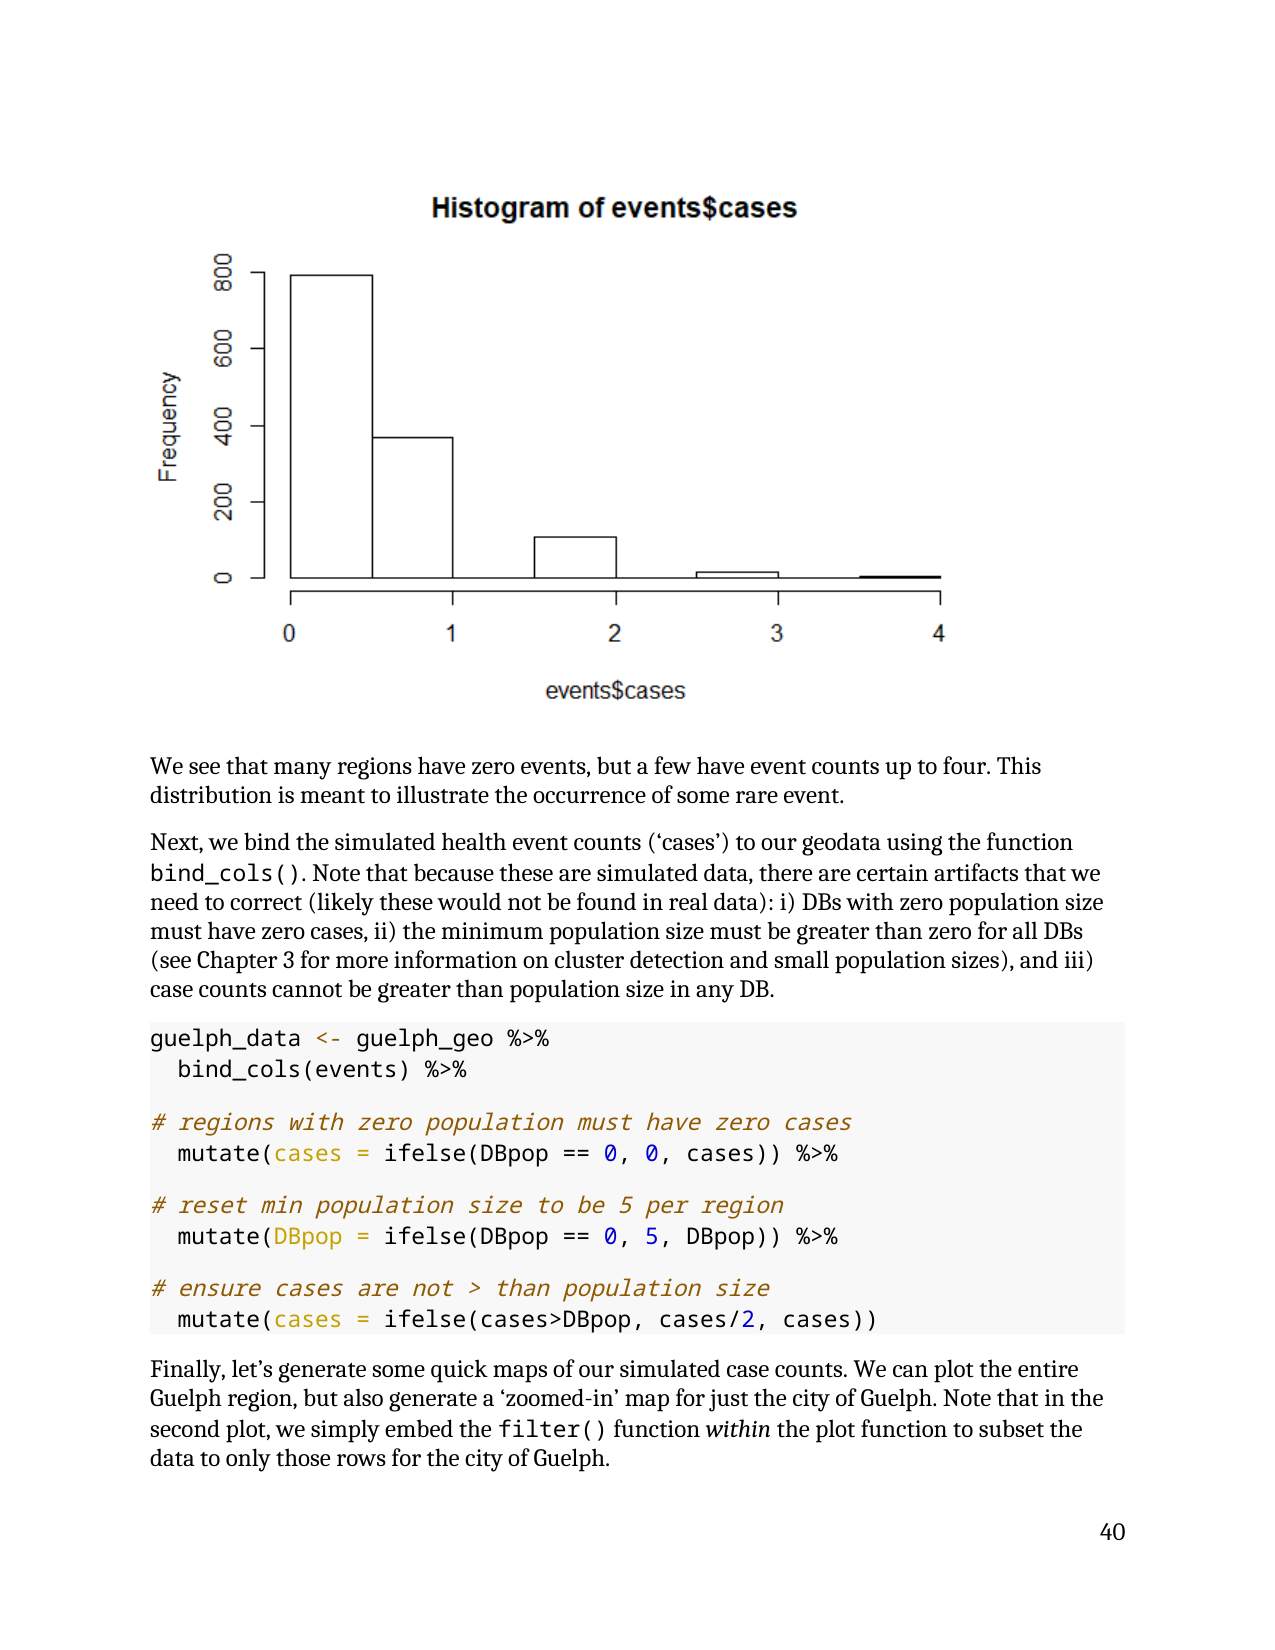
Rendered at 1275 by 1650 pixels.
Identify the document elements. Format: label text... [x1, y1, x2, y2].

picture [150, 150, 1025, 734]
text # regions with zero population must have zero cases mutate(cases = ifelse(DBpop == 0, 0, cases)) %>% [837, 1105, 1125, 1168]
text Finally, let’s generate some quick maps of our simulated case counts. We can plot the entire Guelph region, but also generate a ‘zoomed-in’ map for just the city of Guelph. Note that in the second plot, we simply embed the filter() function within the plot function to subset the data to only those rows for the city of Guelph. [150, 1355, 1125, 1473]
text We see that many regions have zero events, but a few have event counts up to four. This distribution is meant to illustrate the occurrence of some rare event. [150, 752, 1125, 809]
text # ensure cases are not > than population size mutate(cases = ifelse(cases>DBpop, cases/2, cases)) [769, 1272, 1125, 1334]
text # reset min population size to be 5 per region mutate(DBpop = ifelse(DBpop == 0, 5, DBpop)) %>% [782, 1189, 1125, 1251]
text guelph_data <- guelph_geo %>% bind_cols(events) %>% [466, 1022, 1125, 1084]
text Next, we bind the simulated health event counts (‘cases’) to our geodata using the function bind_cols(). Note that because these are simulated data, there are certain artifacts that we need to correct (likely these would not be found in real data): i) DBs with zero population size must have zero cases, ii) the minimum population size must be greater than zero for all DBs (see Chapter 3 for more information on cluster detection and small population sizes), and iii) case counts cannot be greater than population size in any DB. [150, 828, 1125, 1003]
